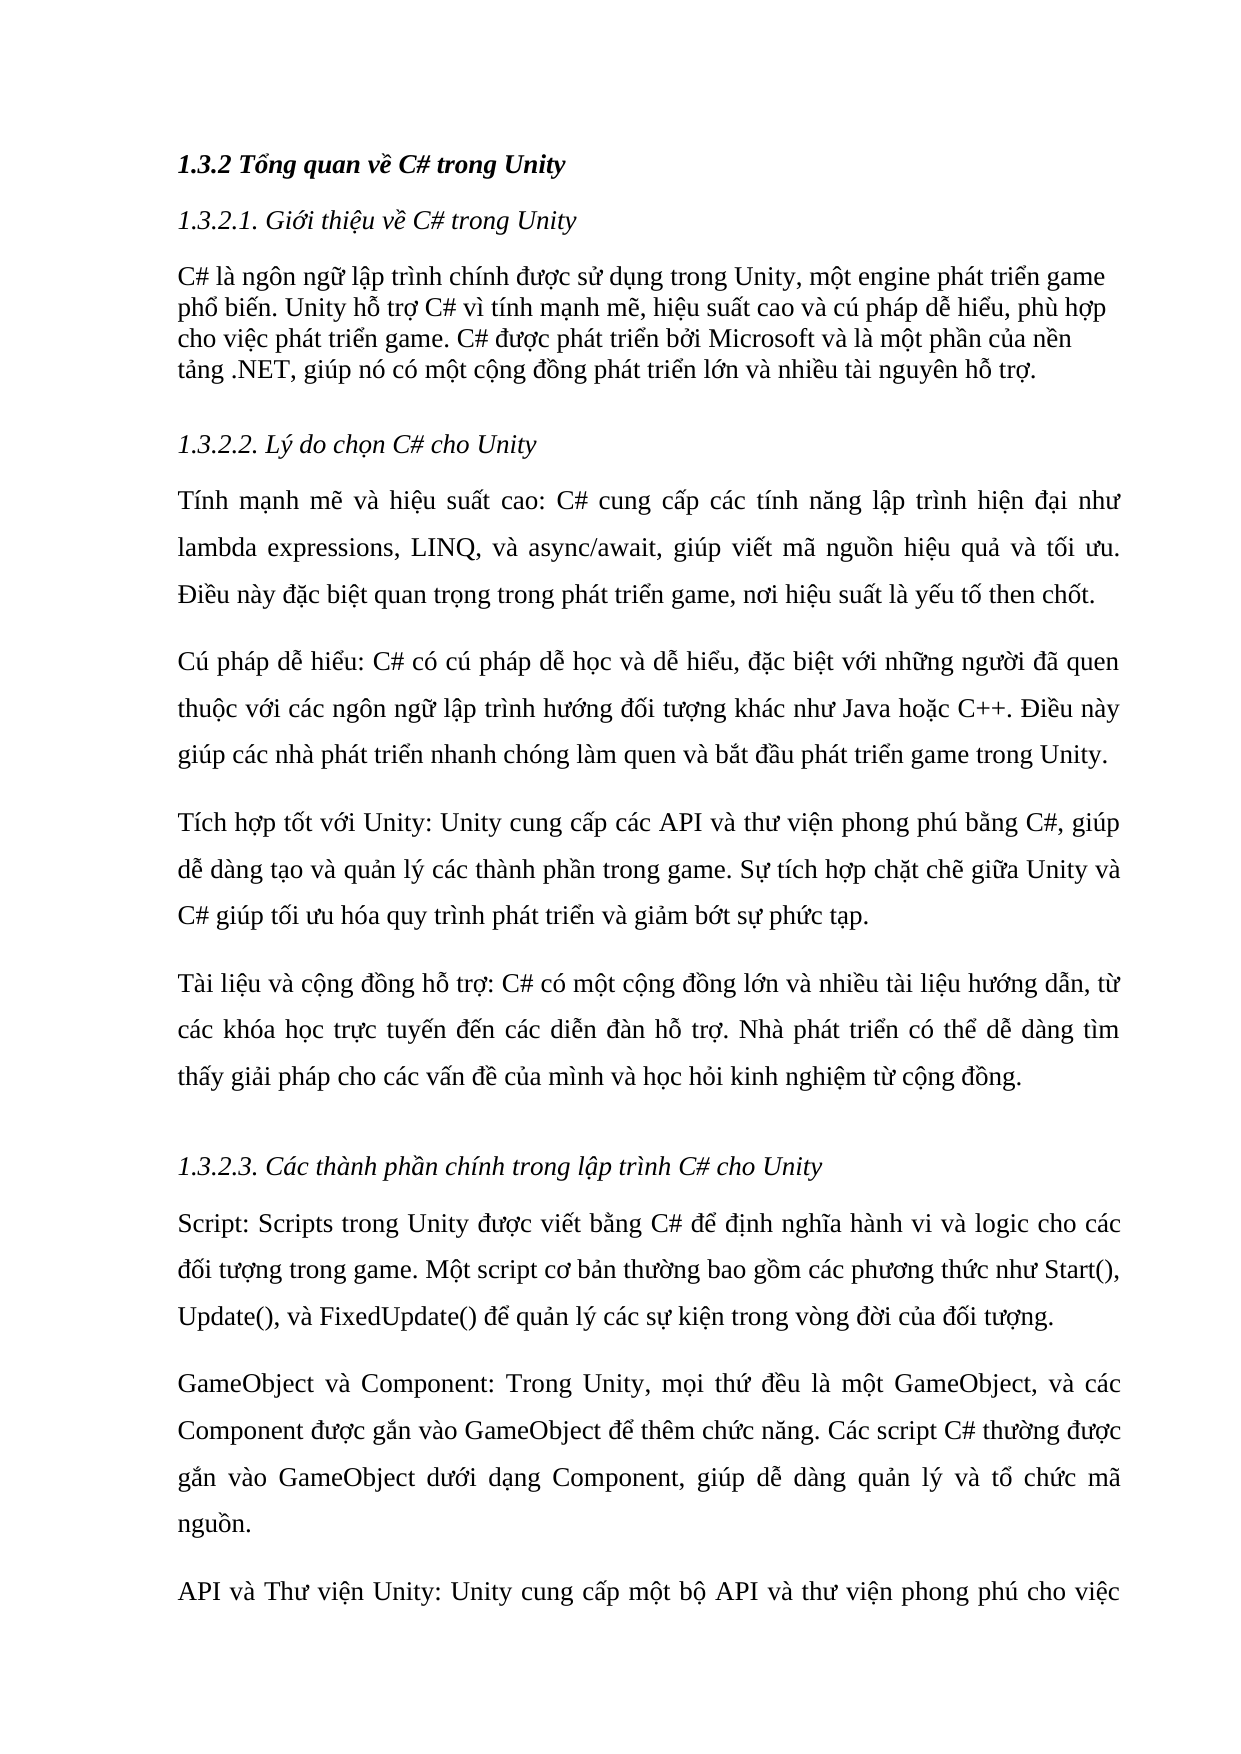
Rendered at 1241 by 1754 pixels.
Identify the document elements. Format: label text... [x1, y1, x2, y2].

text Script: Scripts trong Unity được viết bằng C# để định nghĩa hành vi và logic cho các đối tượng trong game. Một script cơ bản thường bao gồm các phương thức như Start(), Update(), và FixedUpdate() để quản lý các sự kiện trong vòng đời của đối tượng. [177, 1207, 1122, 1331]
subtitle 1.3.2 Tổng quan về C# trong Unity [177, 148, 1122, 179]
subtitle 1.3.2.1. Giới thiệu về C# trong Unity [177, 204, 1122, 235]
text GameObject và Component: Trong Unity, mọi thứ đều là một GameObject, và các Component được gắn vào GameObject để thêm chức năng. Các script C# thường được gắn vào GameObject dưới dạng Component, giúp dễ dàng quản lý và tổ chức mã nguồn. [177, 1367, 1122, 1539]
subtitle 1.3.2.2. Lý do chọn C# cho Unity [177, 428, 1122, 459]
text Tích hợp tốt với Unity: Unity cung cấp các API và thư viện phong phú bằng C#, giúp dễ dàng tạo và quản lý các thành phần trong game. Sự tích hợp chặt chẽ giữa Unity và C# giúp tối ưu hóa quy trình phát triển và giảm bớt sự phức tạp. [177, 806, 1122, 931]
text Tính mạnh mẽ và hiệu suất cao: C# cung cấp các tính năng lập trình hiện đại như lambda expressions, LINQ, và async/await, giúp viết mã nguồn hiệu quả và tối ưu. Điều này đặc biệt quan trọng trong phát triển game, nơi hiệu suất là yếu tố then chốt. [177, 484, 1122, 609]
subtitle 1.3.2.3. Các thành phần chính trong lập trình C# cho Unity [177, 1151, 1122, 1182]
text C# là ngôn ngữ lập trình chính được sử dụng trong Unity, một engine phát triển game phổ biến. Unity hỗ trợ C# vì tính mạnh mẽ, hiệu suất cao và cú pháp dễ hiểu, phù hợp cho việc phát triển game. C# được phát triển bởi Microsoft và là một phần của nền tảng .NET, giúp nó có một cộng đồng phát triển lớn và nhiều tài nguyên hỗ trợ. [177, 260, 1122, 384]
text Cú pháp dễ hiểu: C# có cú pháp dễ học và dễ hiểu, đặc biệt với những người đã quen thuộc với các ngôn ngữ lập trình hướng đối tượng khác như Java hoặc C++. Điều này giúp các nhà phát triển nhanh chóng làm quen và bắt đầu phát triển game trong Unity. [177, 645, 1122, 770]
text Tài liệu và cộng đồng hỗ trợ: C# có một cộng đồng lớn và nhiều tài liệu hướng dẫn, từ các khóa học trực tuyến đến các diễn đàn hỗ trợ. Nhà phát triển có thể dễ dàng tìm thấy giải pháp cho các vấn đề của mình và học hỏi kinh nghiệm từ cộng đồng. [177, 967, 1122, 1091]
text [177, 1575, 1122, 1606]
